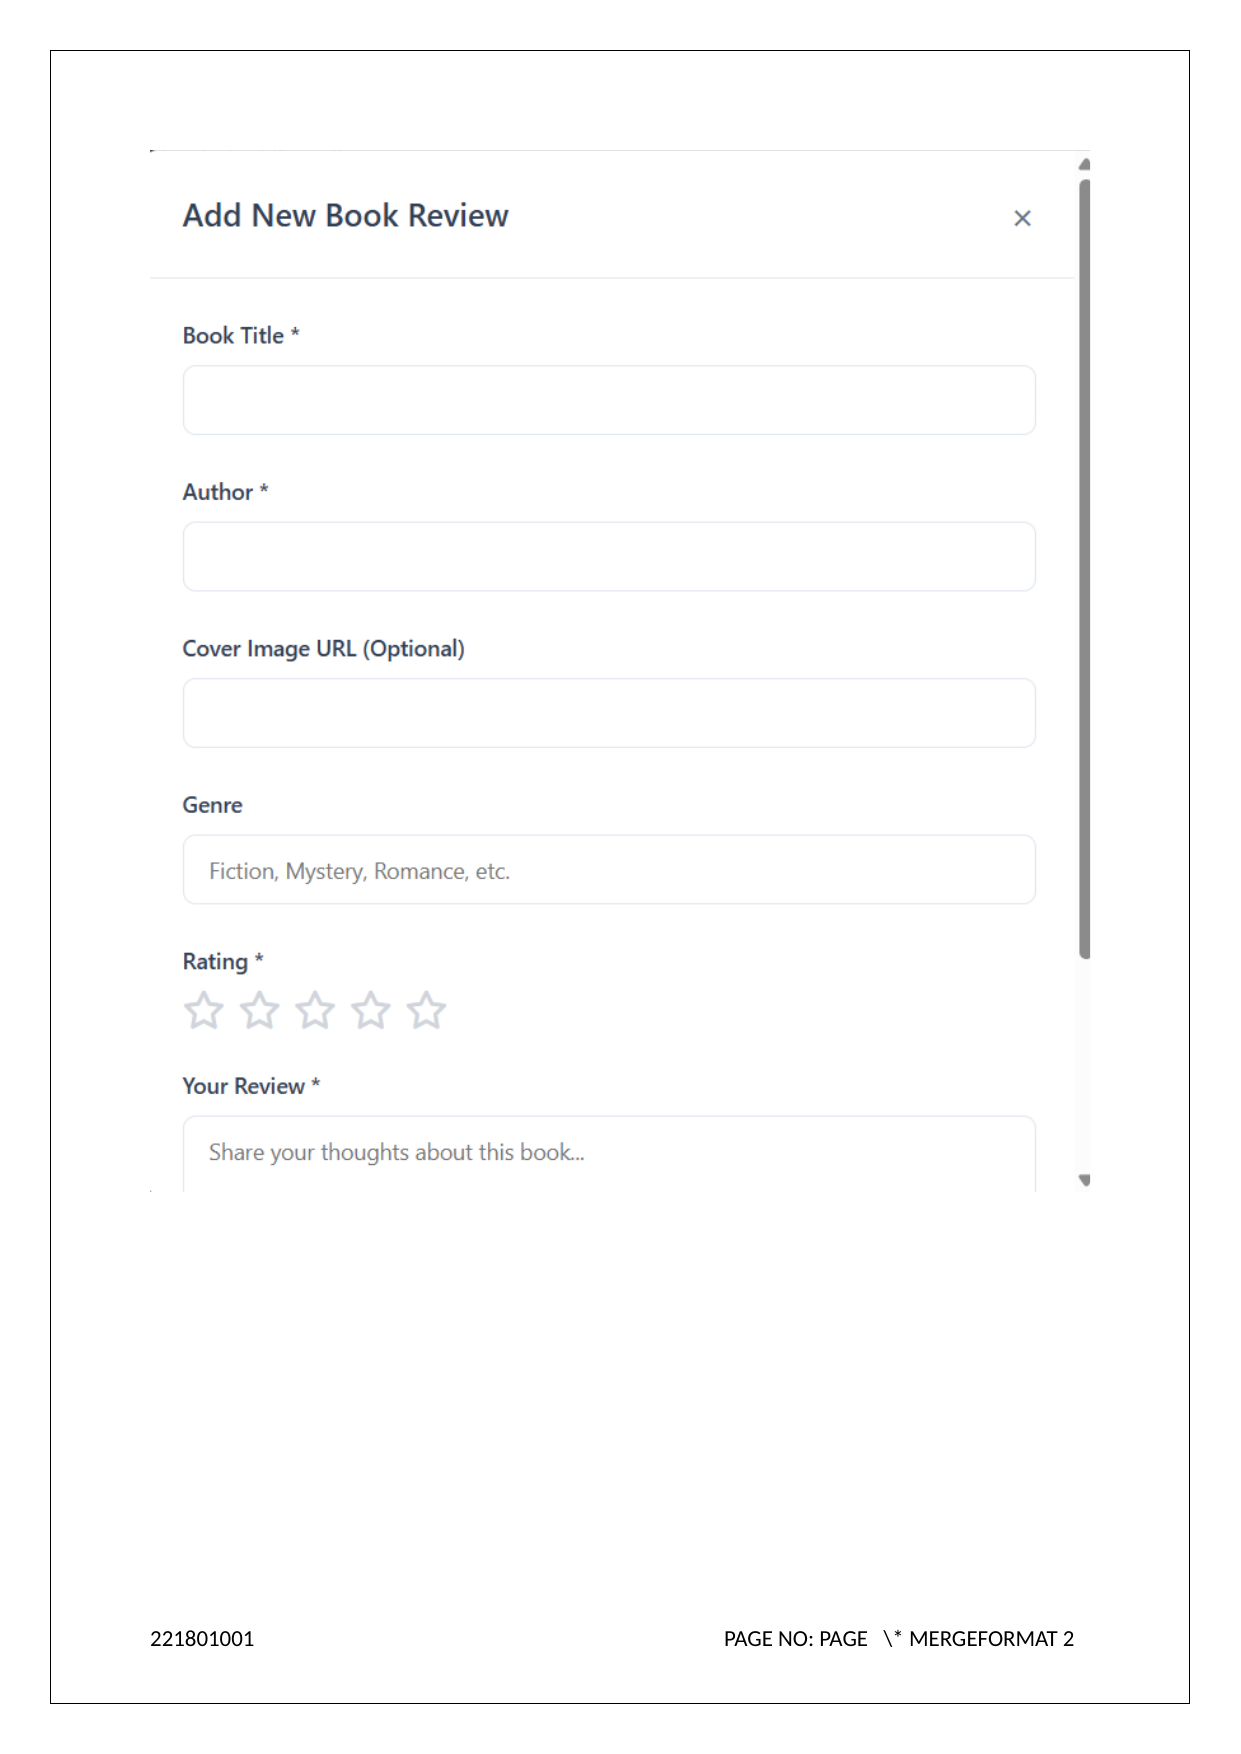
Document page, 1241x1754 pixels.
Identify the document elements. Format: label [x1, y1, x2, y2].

picture [150, 150, 1091, 1192]
